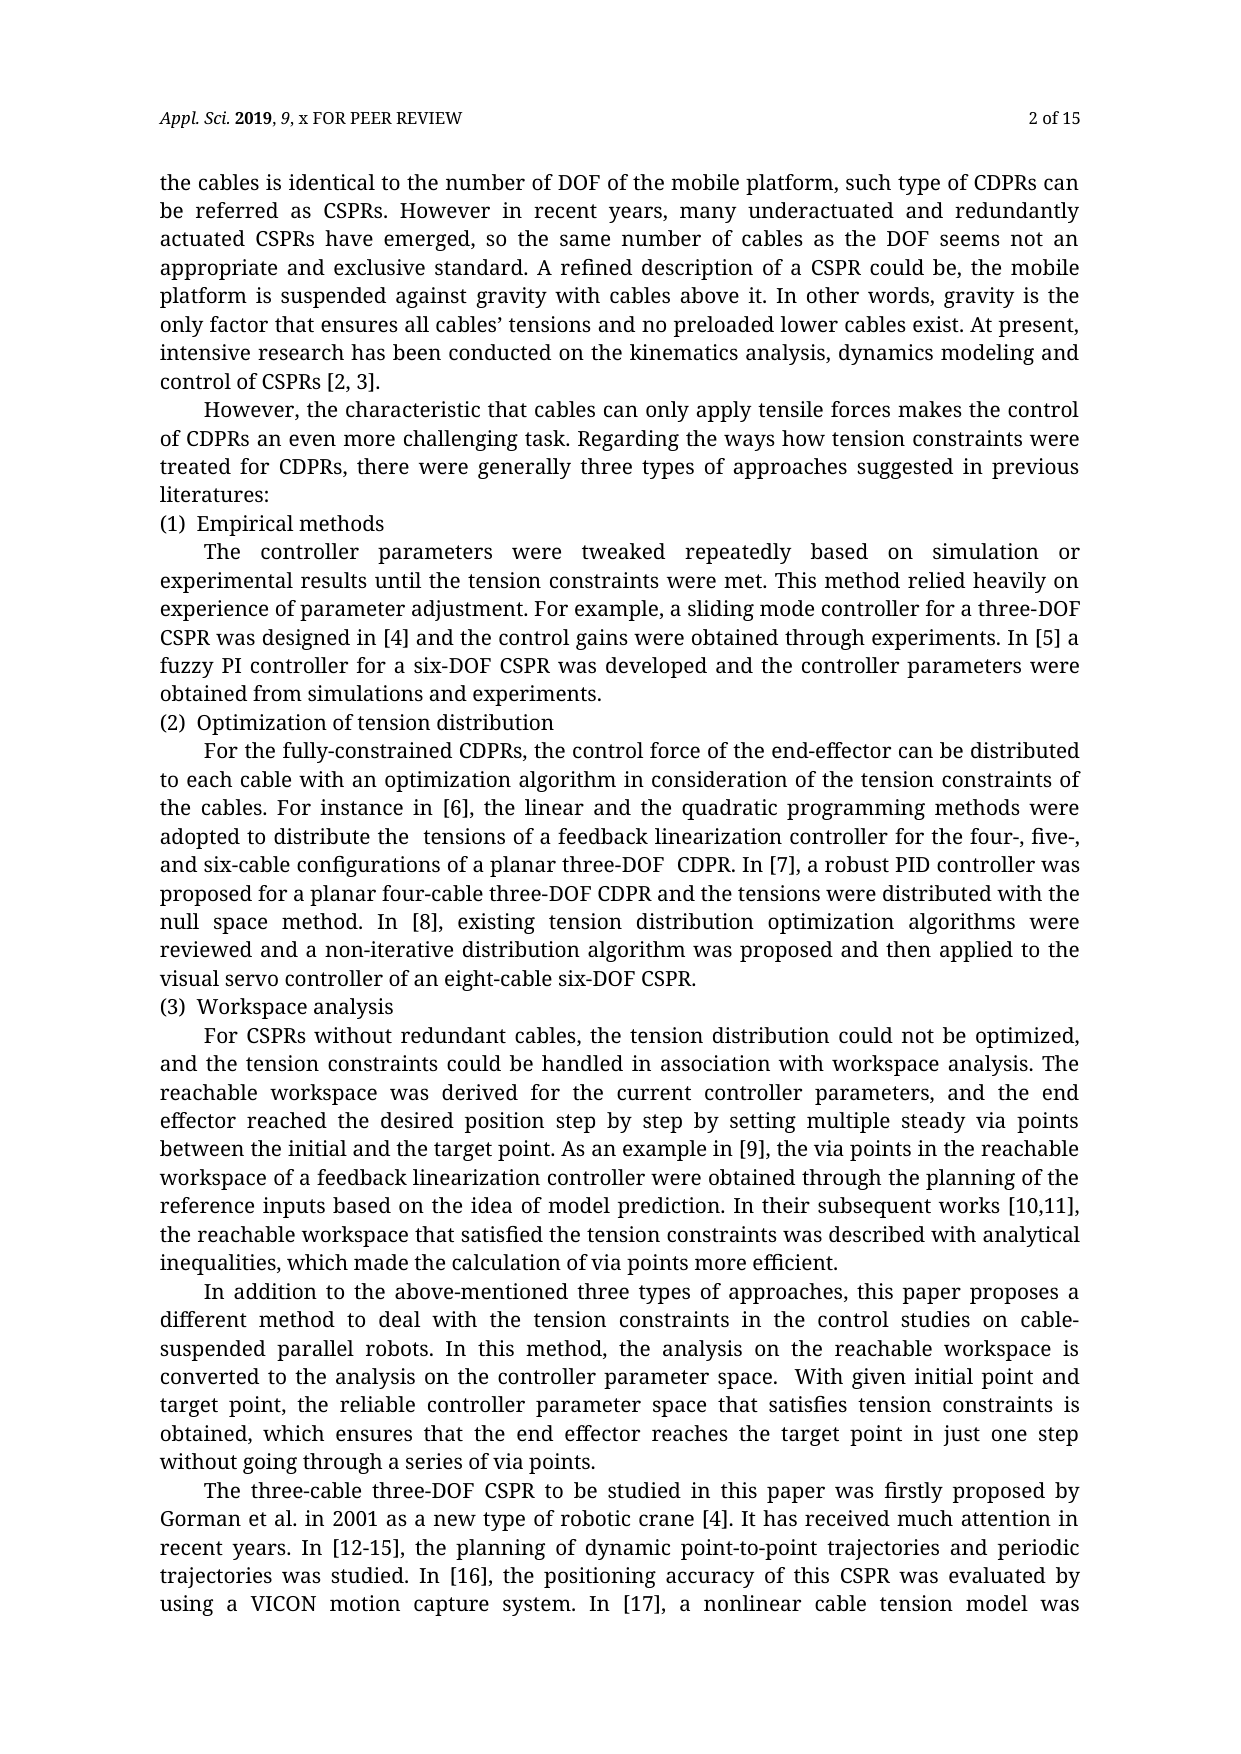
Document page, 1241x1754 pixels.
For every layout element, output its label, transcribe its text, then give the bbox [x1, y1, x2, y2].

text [159, 1476, 1081, 1618]
text In addition to the above-mentioned three types of approaches, this paper proposes a different method to deal with the tension constraints in the control studies on cable-suspended parallel robots. In this method, the analysis on the reachable workspace is converted to the analysis on the controller parameter space. With given initial point and target point, the reliable controller parameter space that satisfies tension constraints is obtained, which ensures that the end effector reaches the target point in just one step without going through a series of via points. [159, 1277, 1081, 1476]
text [159, 168, 1081, 395]
text For the fully-constrained CDPRs, the control force of the end-effector can be distributed to each cable with an optimization algorithm in consideration of the tension constraints of the cables. For instance in [6], the linear and the quadratic programming methods were adopted to distribute the tensions of a feedback linearization controller for the four-, five-, and six-cable configurations of a planar three-DOF CDPR. In [7], a robust PID controller was proposed for a planar four-cable three-DOF CDPR and the tensions were distributed with the null space method. In [8], existing tension distribution optimization algorithms were reviewed and a non-iterative distribution algorithm was proposed and then applied to the visual servo controller of an eight-cable six-DOF CSPR. [159, 736, 1081, 992]
list Empirical methods [159, 509, 1081, 537]
list Workspace analysis [159, 992, 1081, 1021]
list Optimization of tension distribution [159, 708, 1081, 736]
text For CSPRs without redundant cables, the tension distribution could not be optimized, and the tension constraints could be handled in association with workspace analysis. The reachable workspace was derived for the current controller parameters, and the end effector reached the desired position step by step by setting multiple steady via points between the initial and the target point. As an example in [9], the via points in the reachable workspace of a feedback linearization controller were obtained through the planning of the reference inputs based on the idea of model prediction. In their subsequent works [10,11], the reachable workspace that satisfied the tension constraints was described with analytical inequalities, which made the calculation of via points more efficient. [159, 1021, 1081, 1277]
text The controller parameters were tweaked repeatedly based on simulation or experimental results until the tension constraints were met. This method relied heavily on experience of parameter adjustment. For example, a sliding mode controller for a three-DOF CSPR was designed in [4] and the control gains were obtained through experiments. In [5] a fuzzy PI controller for a six-DOF CSPR was developed and the controller parameters were obtained from simulations and experiments. [159, 537, 1081, 708]
text However, the characteristic that cables can only apply tensile forces makes the control of CDPRs an even more challenging task. Regarding the ways how tension constraints were treated for CDPRs, there were generally three types of approaches suggested in previous literatures: [159, 395, 1081, 509]
